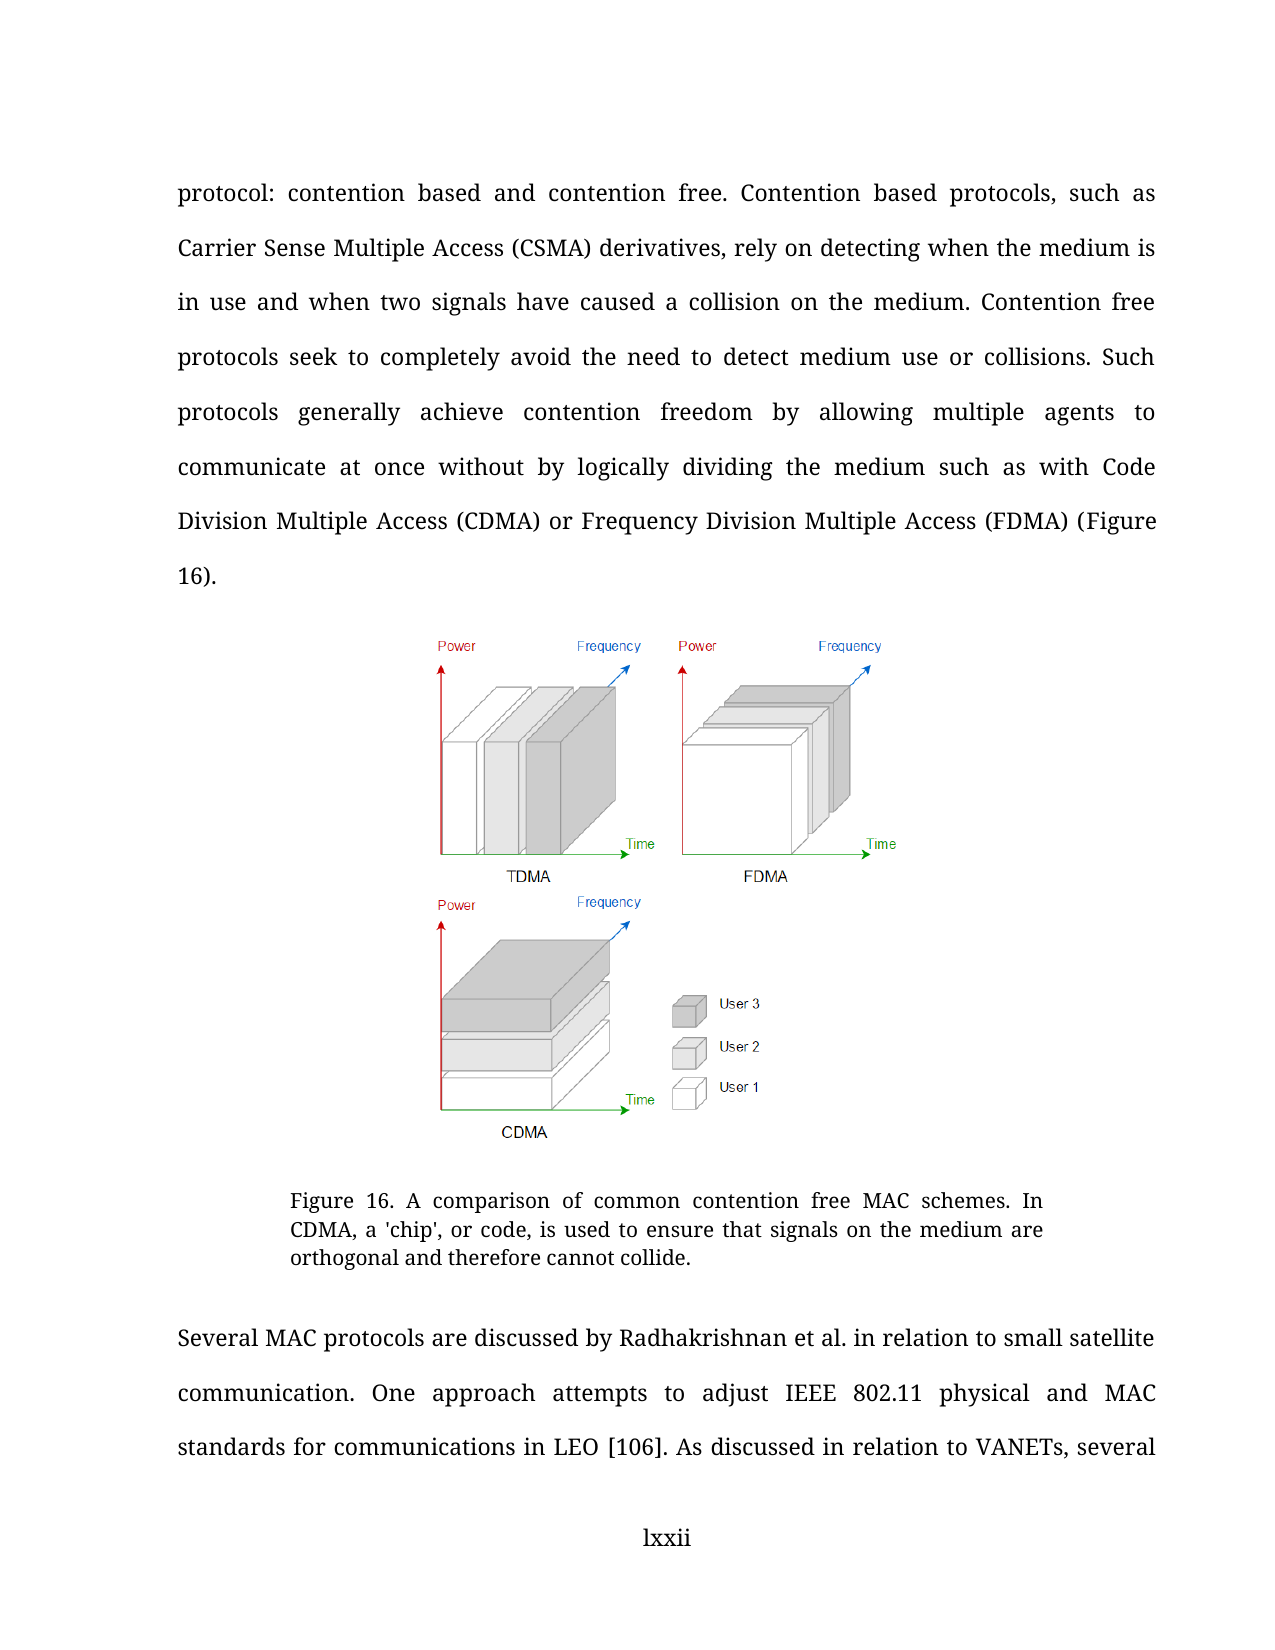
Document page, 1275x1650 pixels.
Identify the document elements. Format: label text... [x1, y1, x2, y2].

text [177, 177, 1157, 591]
text Figure 16. A comparison of common contention free MAC schemes. In CDMA, a 'chip', or code, is used to ensure that signals on the medium are orthogonal and therefore cannot collide. [290, 1187, 1044, 1272]
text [177, 1322, 1157, 1463]
picture [428, 631, 906, 1147]
